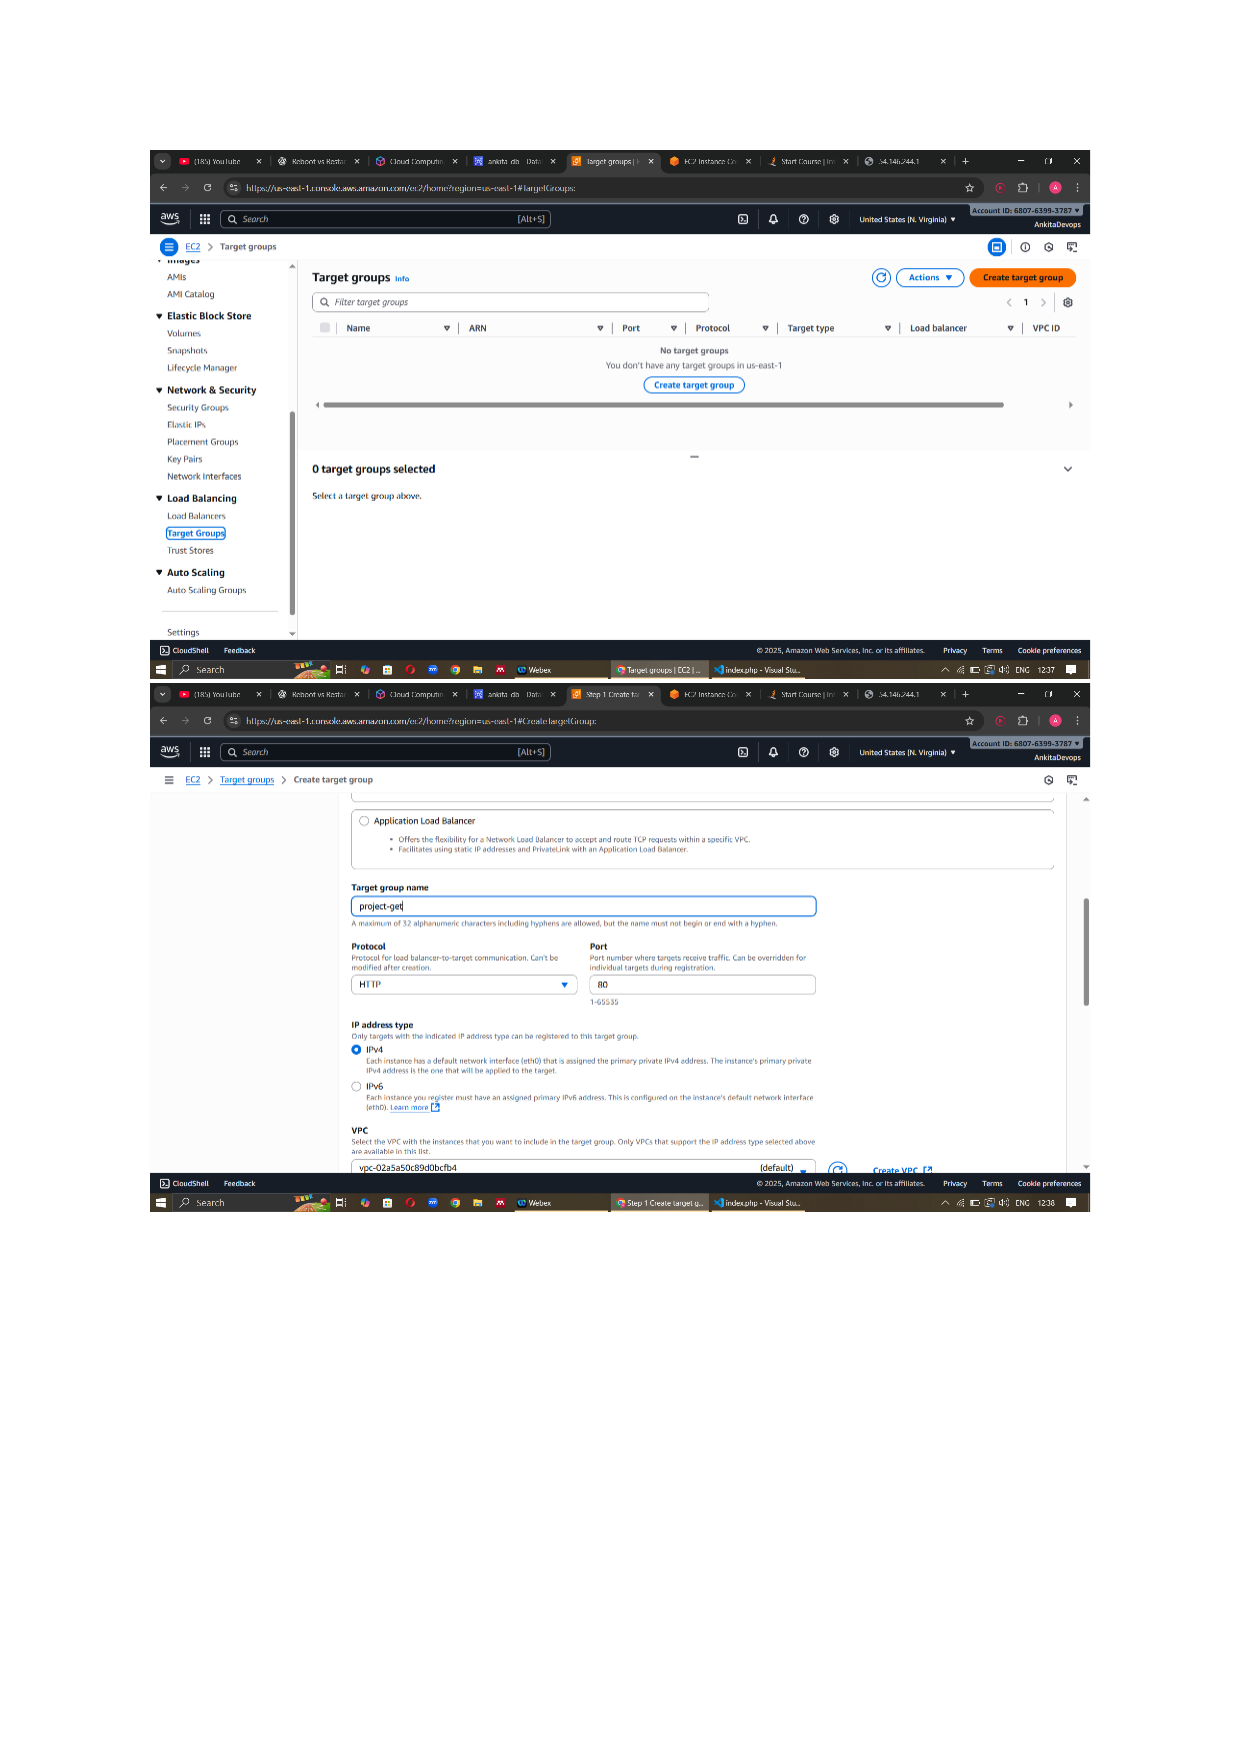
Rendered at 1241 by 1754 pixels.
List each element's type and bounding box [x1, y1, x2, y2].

picture [150, 683, 1091, 1212]
picture [150, 150, 1091, 679]
